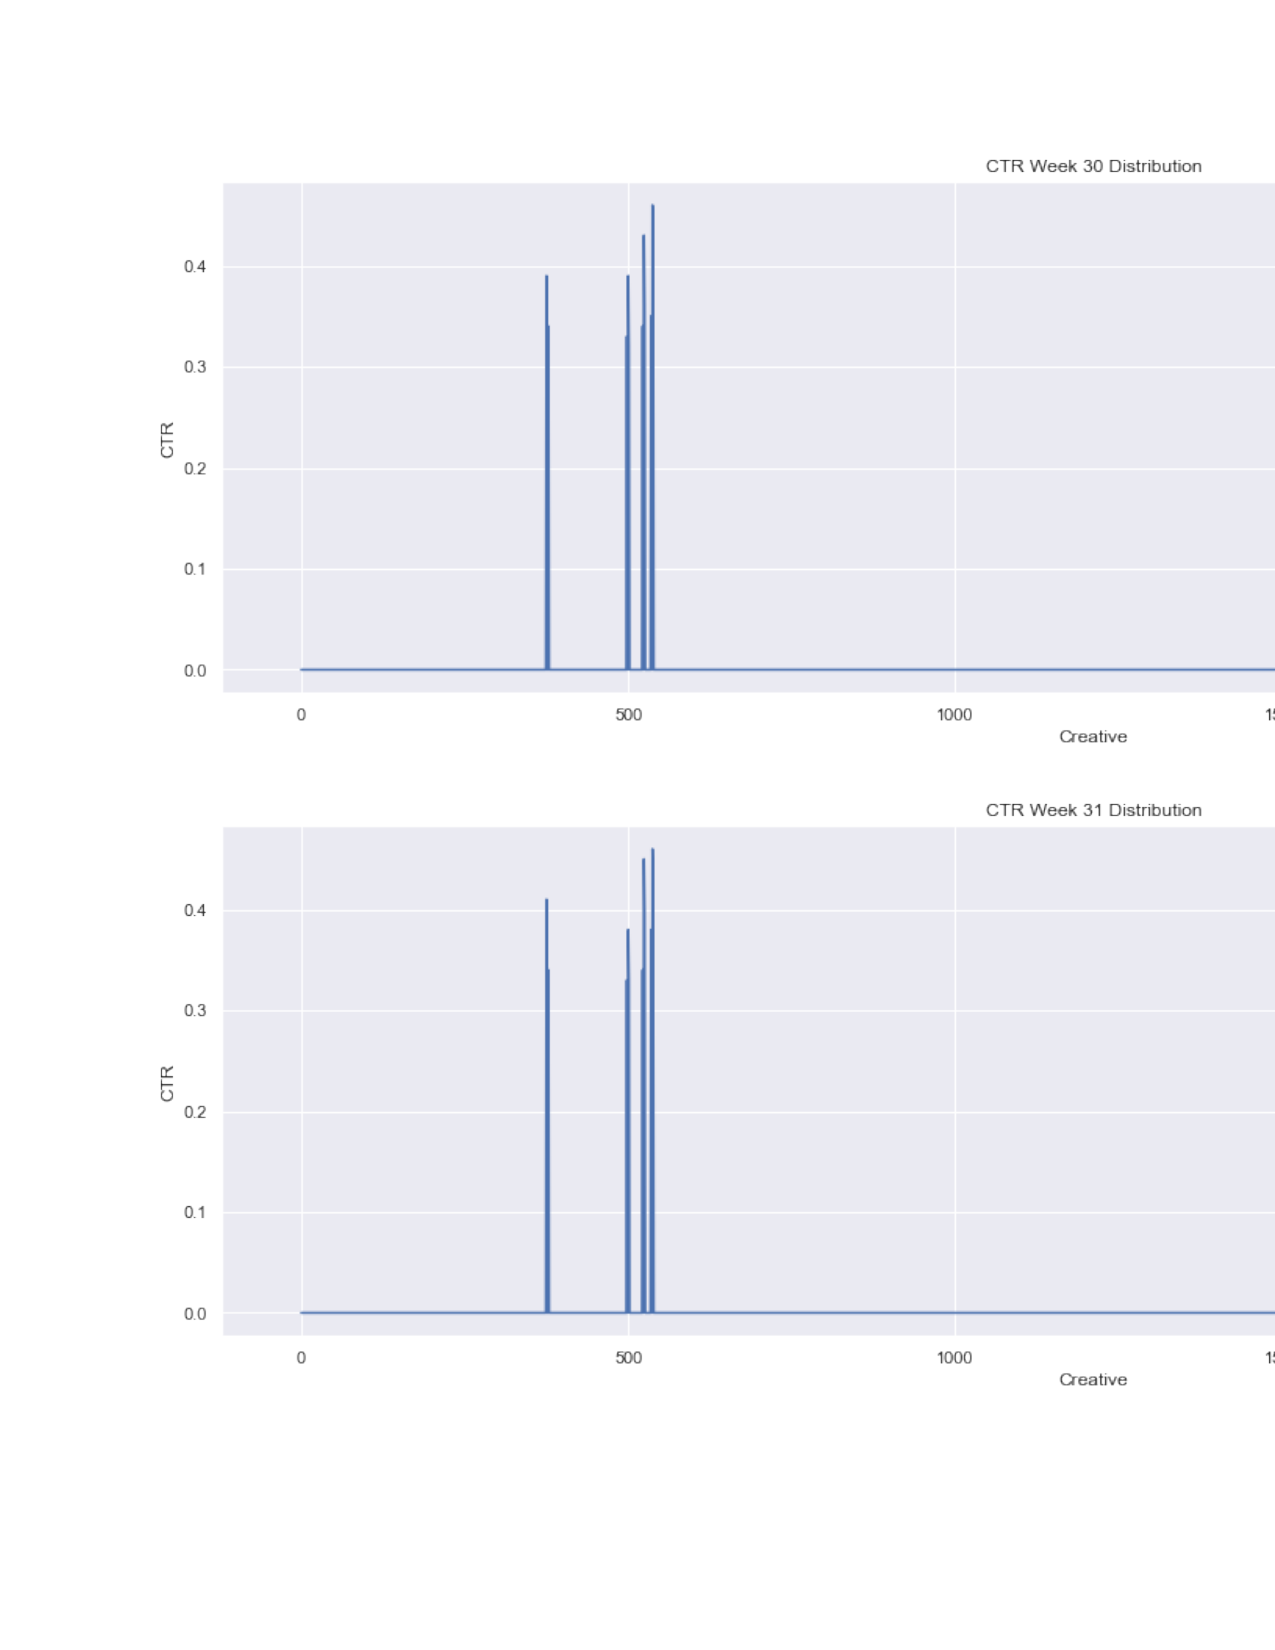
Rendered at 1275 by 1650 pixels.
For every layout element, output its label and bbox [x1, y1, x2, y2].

picture [150, 150, 1275, 757]
picture [150, 793, 1275, 1400]
